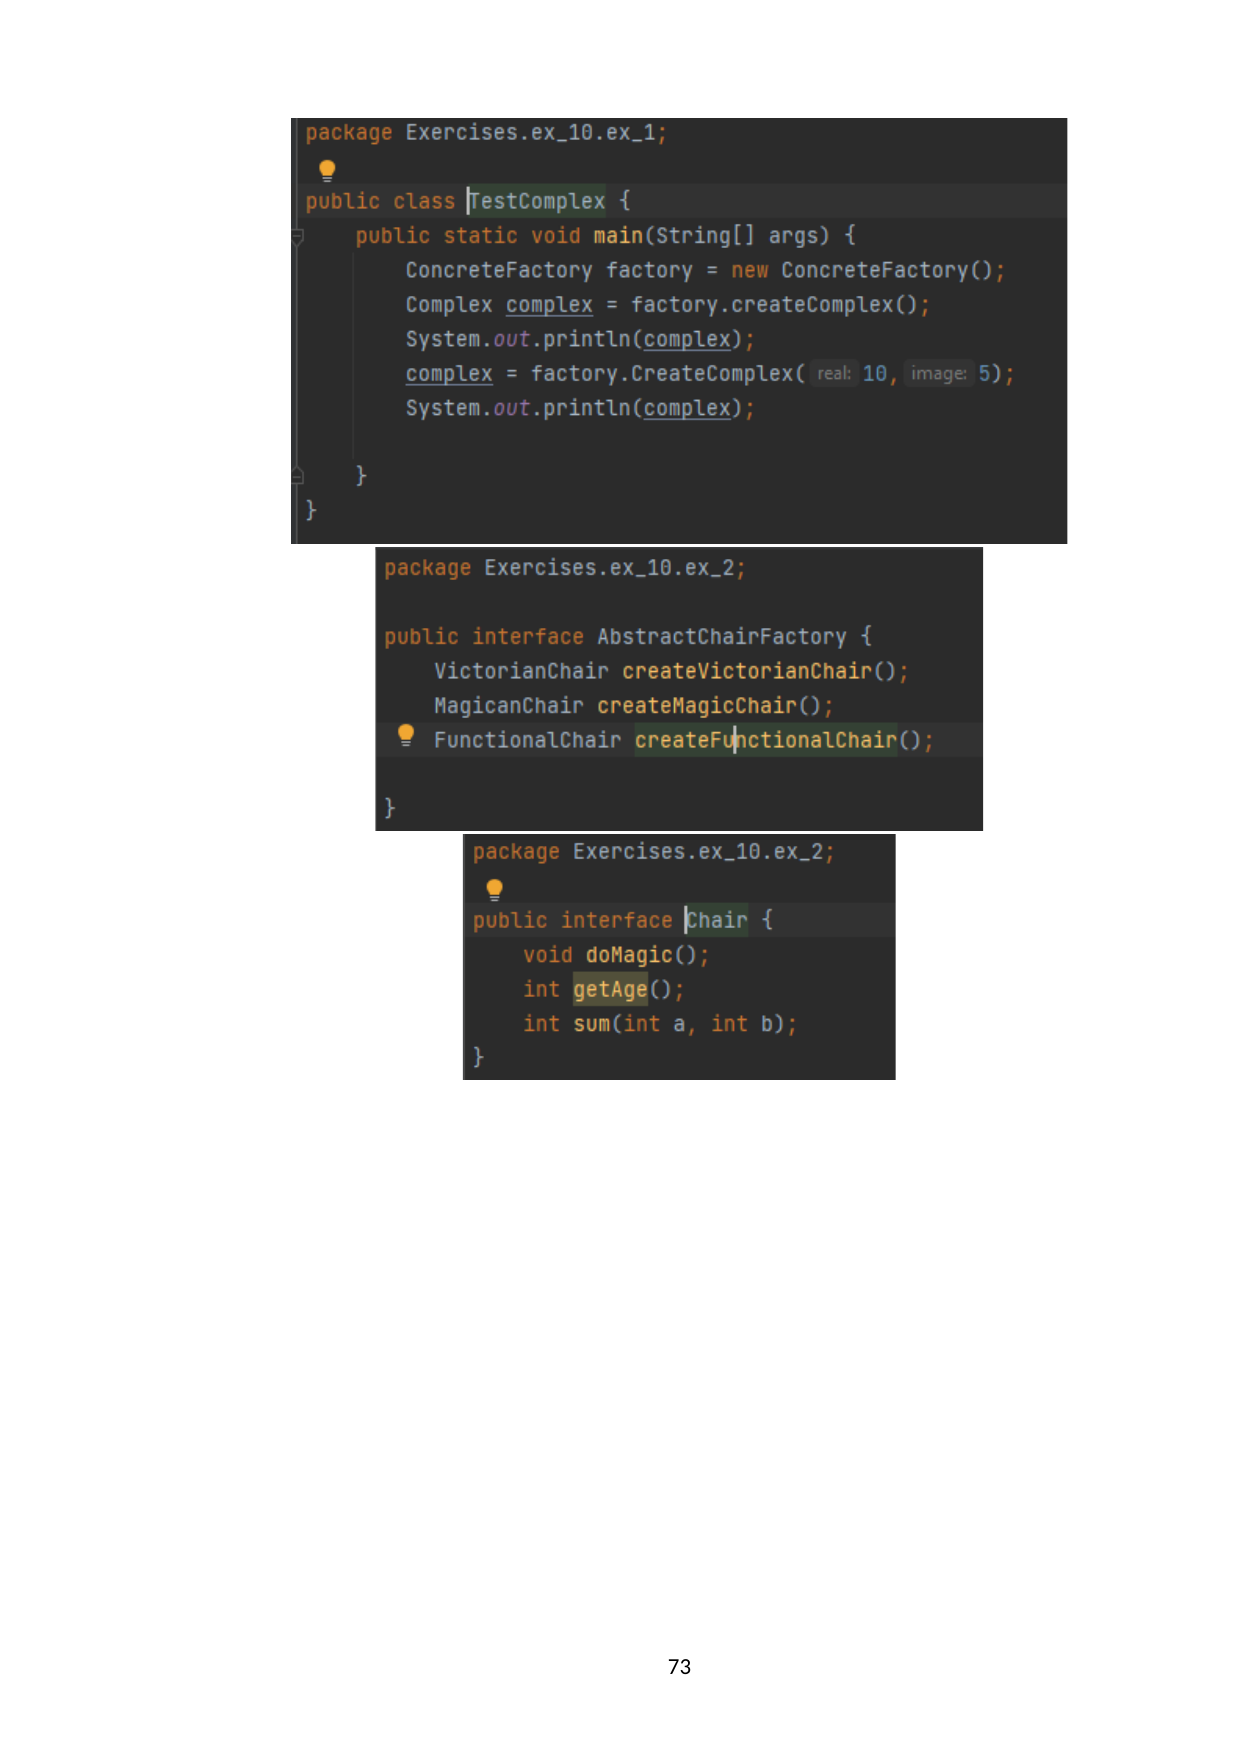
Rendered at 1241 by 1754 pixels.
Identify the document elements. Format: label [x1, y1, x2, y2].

picture [375, 547, 984, 831]
picture [291, 118, 1068, 544]
picture [462, 834, 896, 1080]
